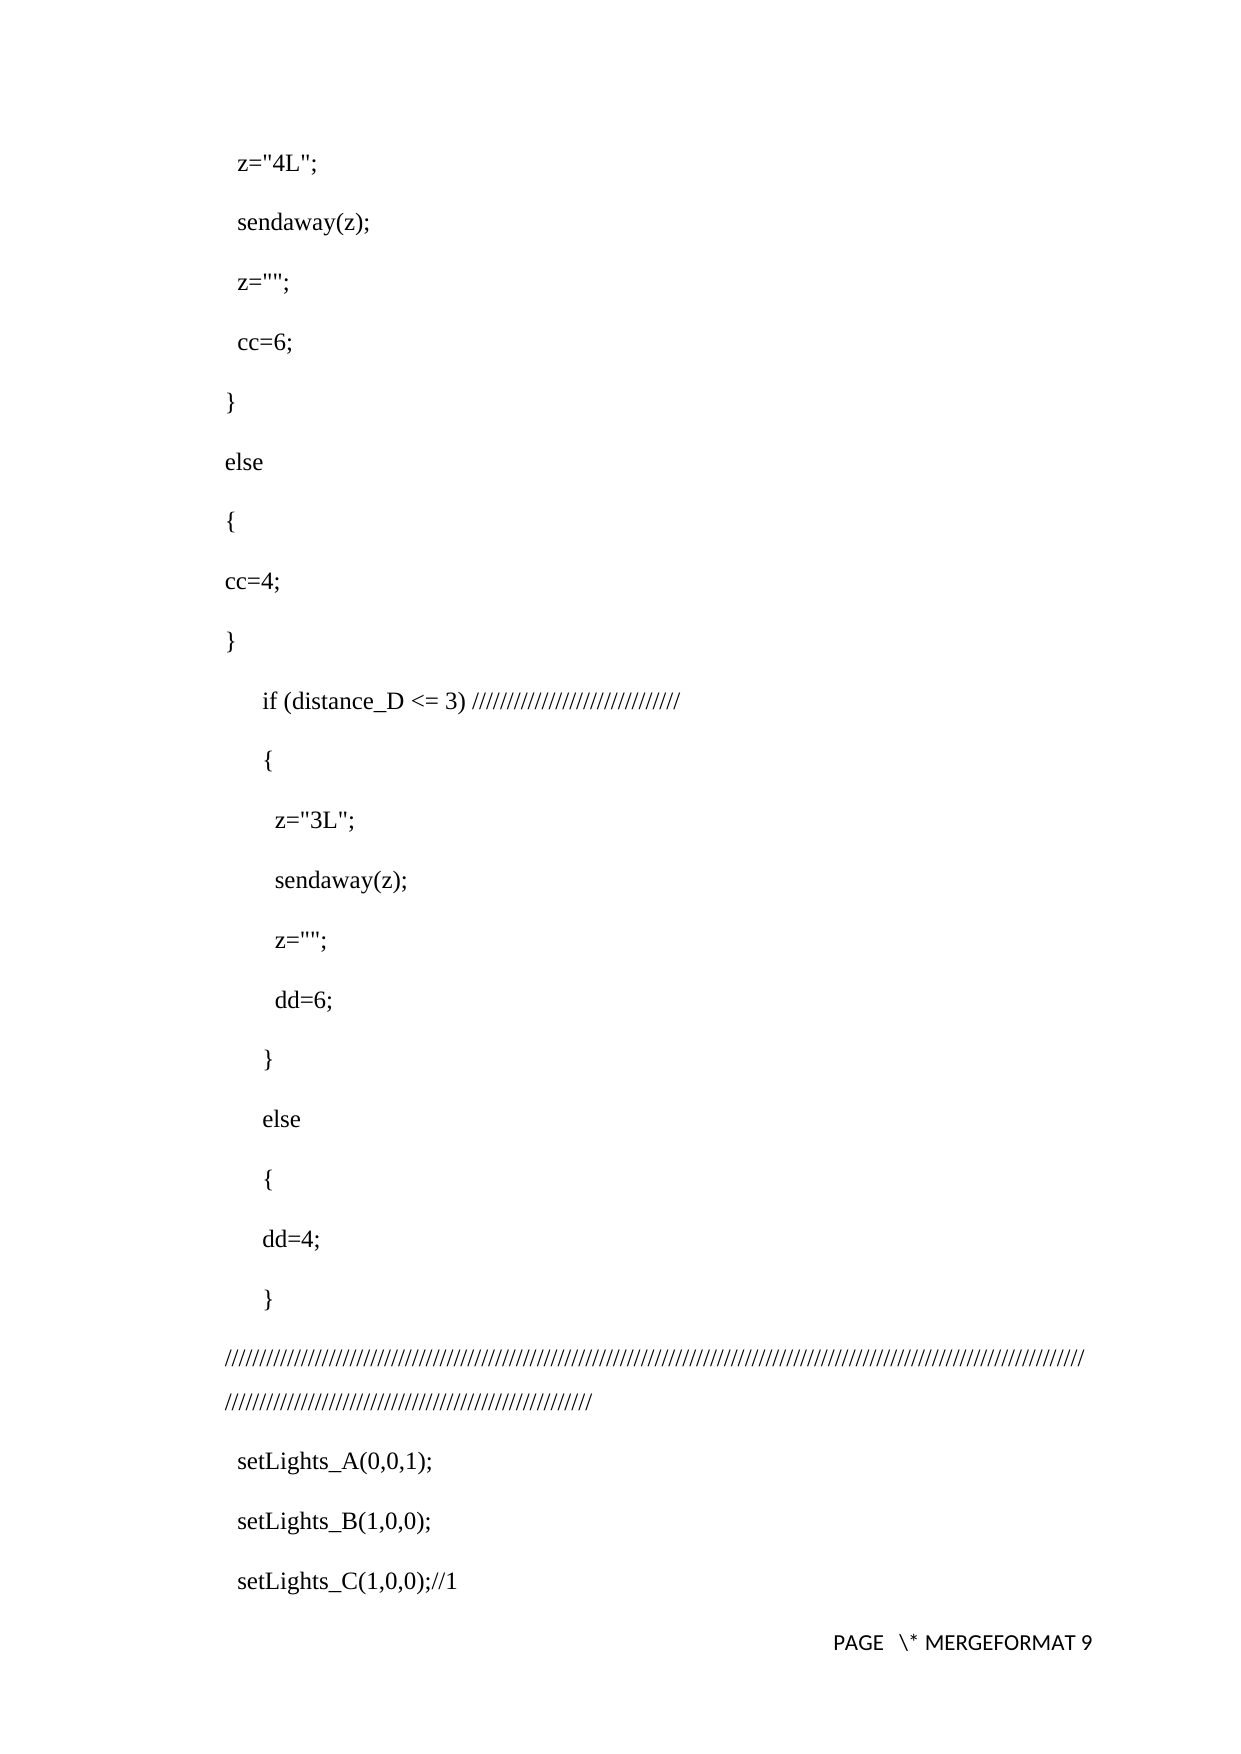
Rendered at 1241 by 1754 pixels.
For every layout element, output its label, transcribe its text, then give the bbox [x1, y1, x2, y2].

text if (distance_D <= 3) ////////////////////////////// [224, 686, 1092, 714]
text ///////////////////////////////////////////////////////////////////////////////////////////////////////////////////////////////////////////////////////////////////////////////// [224, 1343, 1092, 1415]
text else [224, 1104, 1092, 1133]
text setLights_A(0,0,1); [224, 1446, 1092, 1475]
text } [224, 626, 1092, 655]
text { [224, 506, 1092, 535]
text { [224, 746, 1092, 774]
text else [224, 447, 1092, 475]
text z=""; [224, 267, 1092, 296]
text } [224, 1044, 1092, 1073]
text setLights_C(1,0,0);//1 [224, 1566, 1092, 1595]
text cc=4; [224, 566, 1092, 595]
text { [224, 1164, 1092, 1193]
text z="4L"; [224, 148, 1092, 176]
text cc=6; [224, 327, 1092, 356]
text } [224, 387, 1092, 416]
text z=""; [224, 925, 1092, 954]
text setLights_B(1,0,0); [224, 1506, 1092, 1535]
text sendaway(z); [224, 207, 1092, 236]
text } [224, 1284, 1092, 1312]
text z="3L"; [224, 805, 1092, 834]
text sendaway(z); [224, 865, 1092, 894]
text dd=4; [224, 1224, 1092, 1253]
text dd=6; [224, 985, 1092, 1013]
